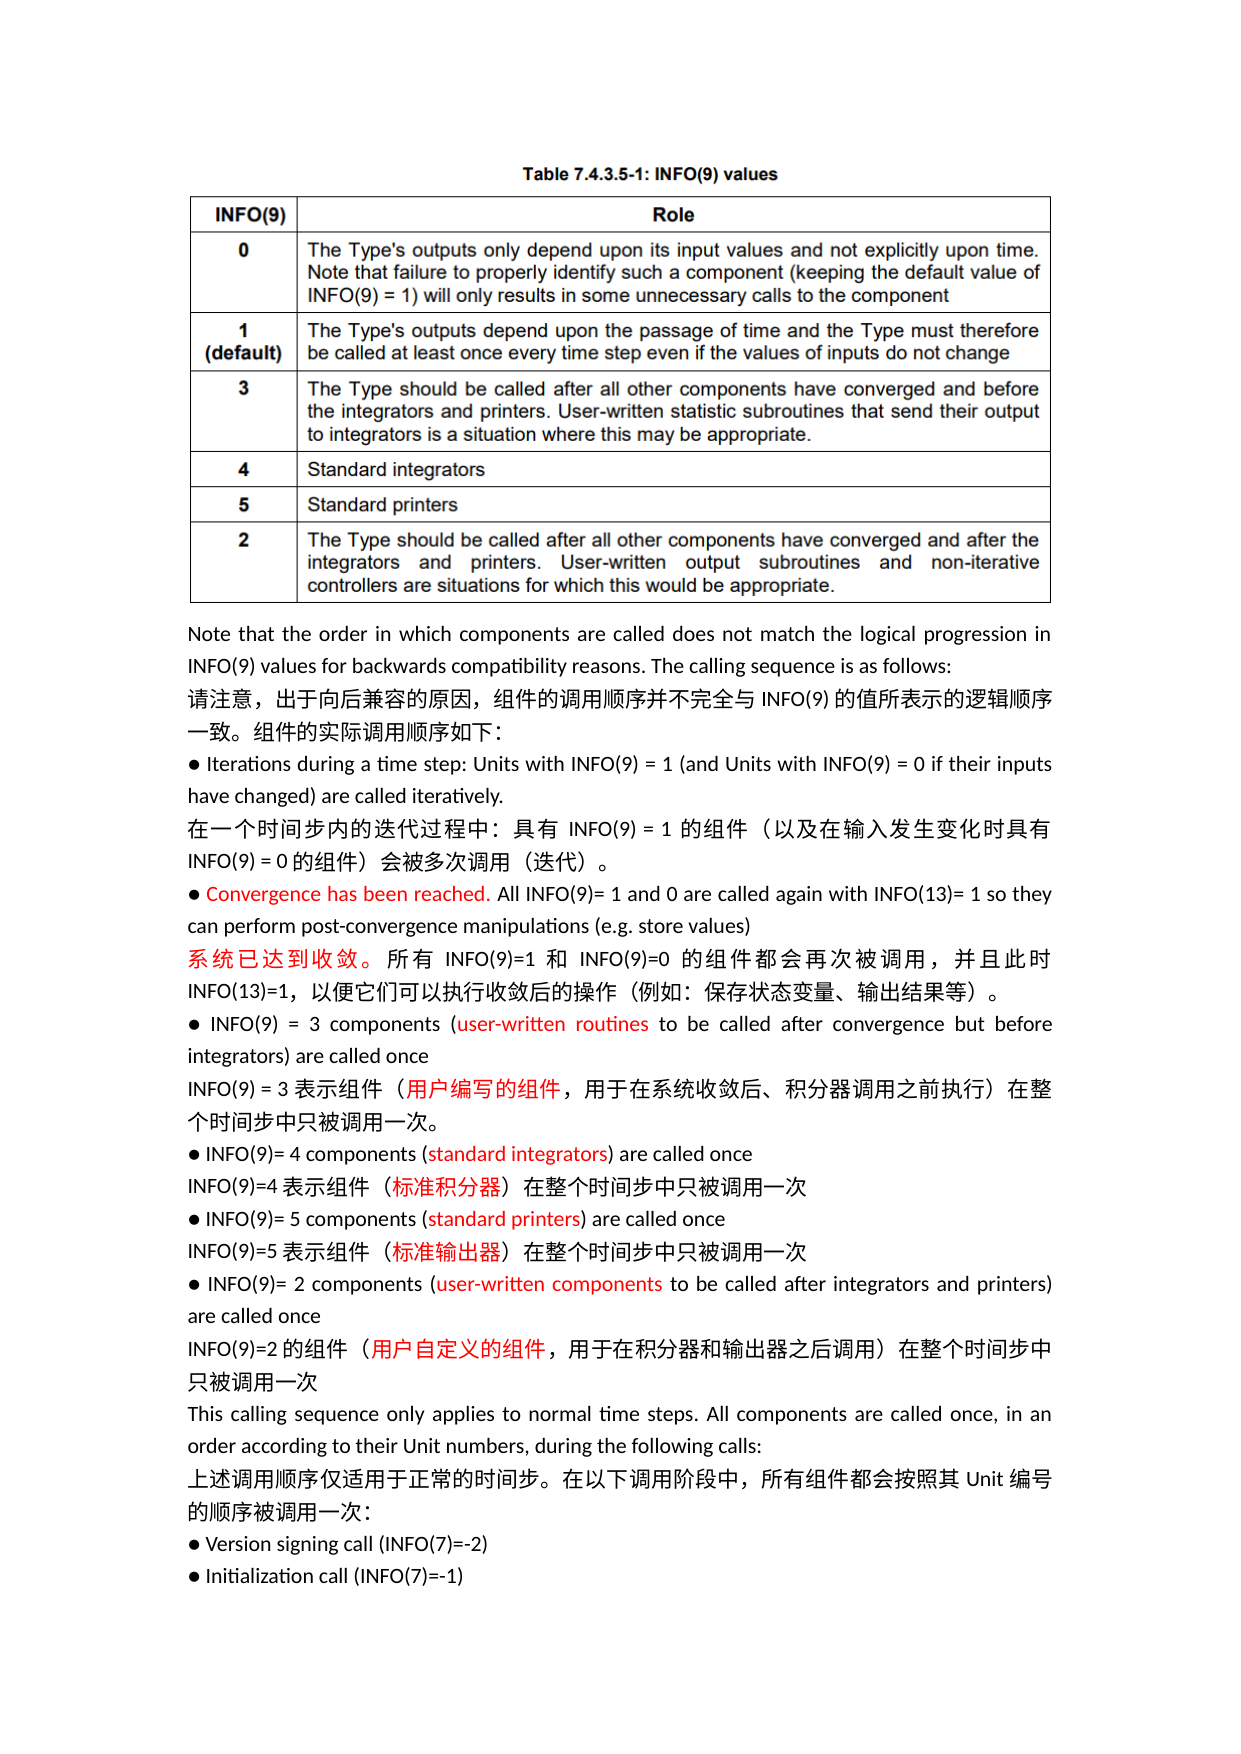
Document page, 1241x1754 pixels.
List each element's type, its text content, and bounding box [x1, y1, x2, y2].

text 上述调用顺序仅适用于正常的时间步。在以下调用阶段中，所有组件都会按照其 Unit 编号的顺序被调用一次： [187, 1462, 1053, 1527]
text ● Version signing call (INFO(7)=-2) [187, 1527, 1053, 1559]
text Note that the order in which components are called does not match the logical progression in INFO(9) values for backwards compatibility reasons. The calling sequence is as follows: [187, 617, 1053, 682]
text INFO(9)=2 的组件（用户自定义的组件，用于在积分器和输出器之后调用）在整个时间步中只被调用一次 [187, 1332, 1053, 1397]
text ● INFO(9)= 2 components (user-written components to be called after integrators and printers) are called once [187, 1267, 1053, 1332]
text ● Convergence has been reached. All INFO(9)= 1 and 0 are called again with INFO(13)= 1 so they can perform post-convergence manipulations (e.g. store values) [187, 877, 1053, 942]
text INFO(9) = 3 表示组件（用户编写的组件，用于在系统收敛后、积分器调用之前执行）在整个时间步中只被调用一次。 [187, 1072, 1053, 1137]
text ● Initialization call (INFO(7)=-1) [187, 1559, 1053, 1592]
text ● INFO(9)= 4 components (standard integrators) are called once [187, 1137, 1053, 1169]
text INFO(9)=5 表示组件（标准输出器）在整个时间步中只被调用一次 [187, 1234, 1053, 1267]
text INFO(9)=4 表示组件（标准积分器）在整个时间步中只被调用一次 [187, 1169, 1053, 1202]
text 系统已达到收敛。所有 INFO(9)=1 和 INFO(9)=0 的组件都会再次被调用，并且此时 INFO(13)=1，以便它们可以执行收敛后的操作（例如：保存状态变量、输出结果等）。 [187, 942, 1053, 1007]
text ● INFO(9) = 3 components (user-written routines to be called after convergence but before integrators) are called once [187, 1007, 1053, 1072]
text ● Iterations during a time step: Units with INFO(9) = 1 (and Units with INFO(9) = 0 if their inputs have changed) are called iteratively. [187, 747, 1053, 812]
picture [187, 162, 1053, 606]
text ● INFO(9)= 5 components (standard printers) are called once [187, 1202, 1053, 1234]
text 在一个时间步内的迭代过程中：具有 INFO(9) = 1 的组件（以及在输入发生变化时具有 INFO(9) = 0 的组件）会被多次调用（迭代）。 [187, 812, 1053, 877]
text 请注意，出于向后兼容的原因，组件的调用顺序并不完全与 INFO(9) 的值所表示的逻辑顺序一致。组件的实际调用顺序如下： [187, 682, 1053, 747]
text This calling sequence only applies to normal time steps. All components are called once, in an order according to their Unit numbers, during the following calls: [187, 1397, 1053, 1462]
